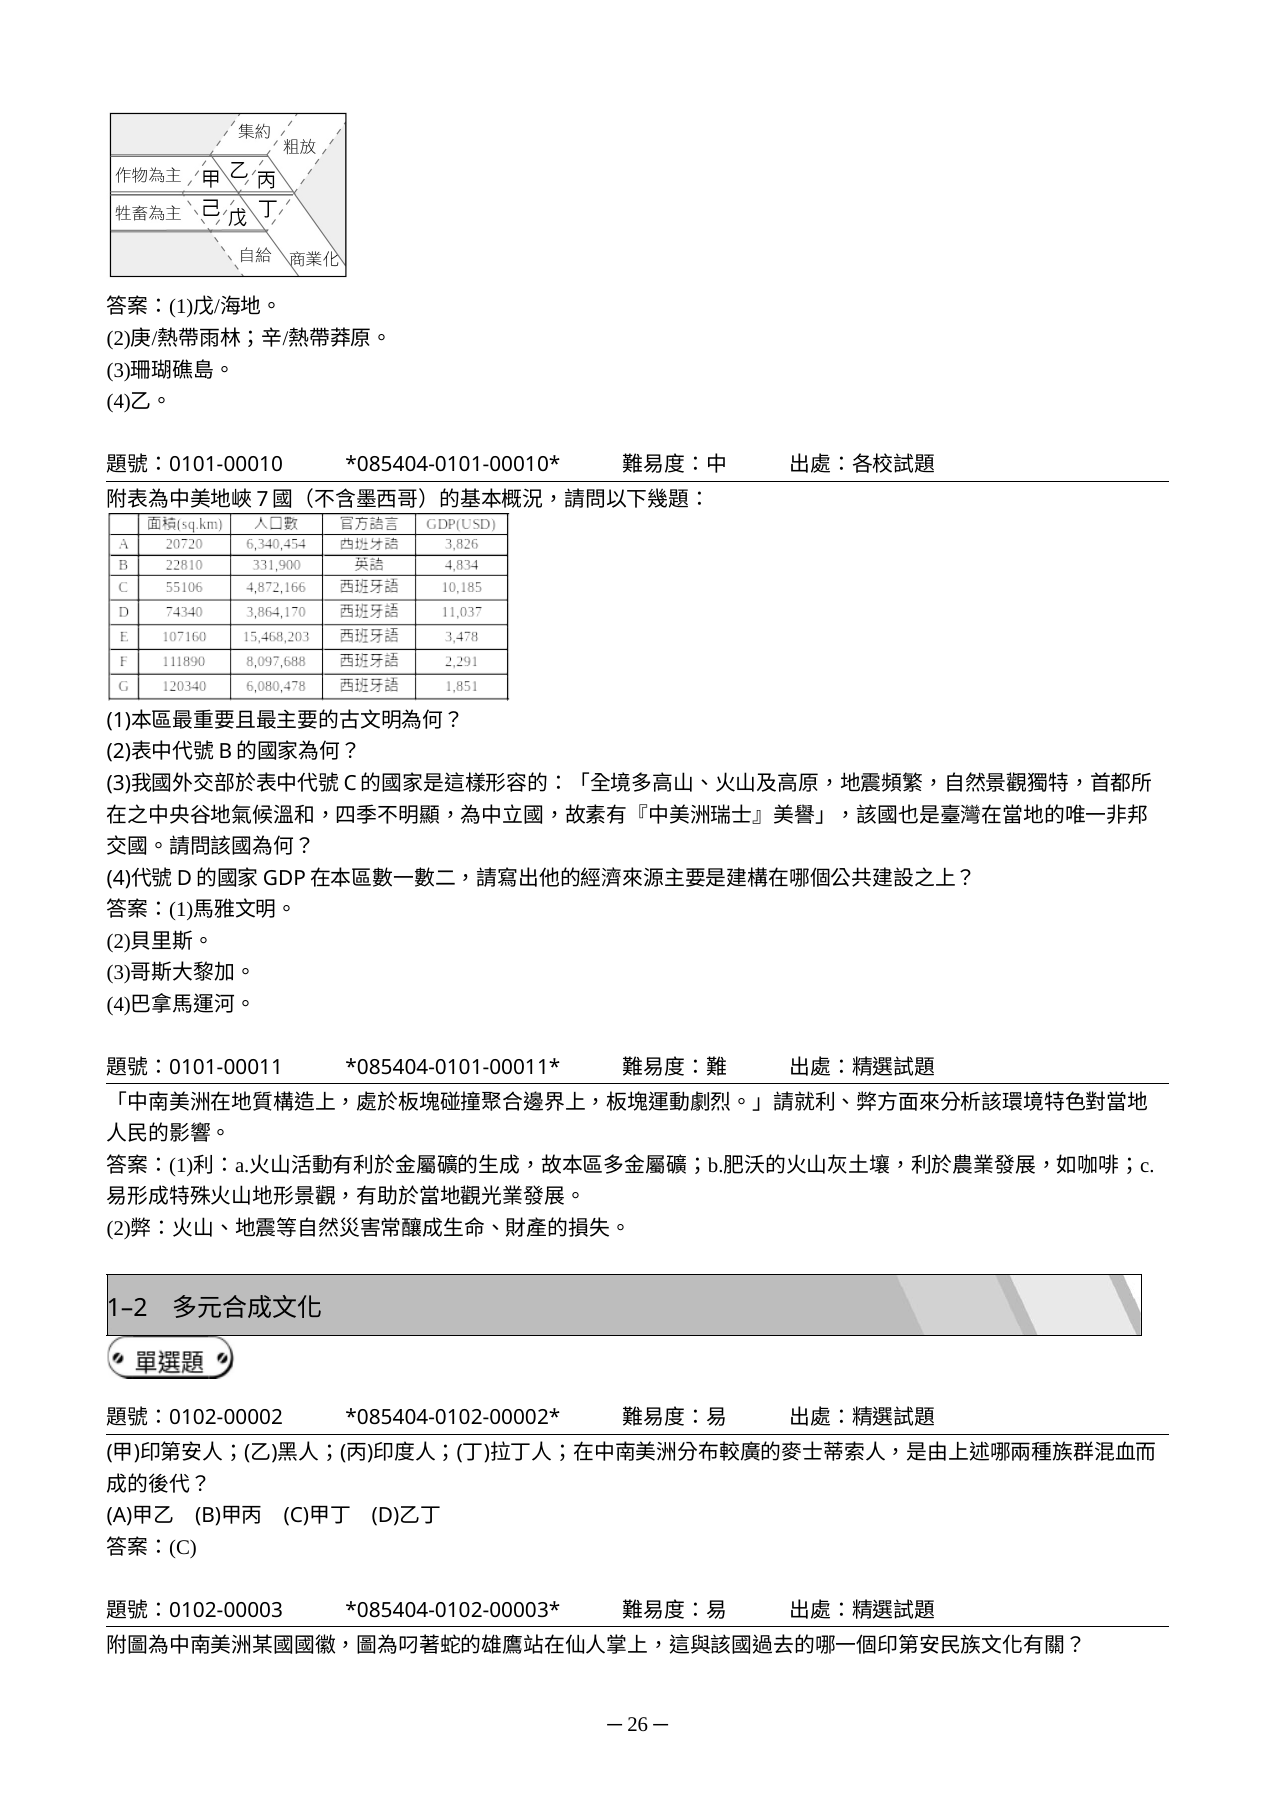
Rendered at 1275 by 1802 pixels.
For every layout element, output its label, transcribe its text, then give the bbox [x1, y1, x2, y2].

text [106, 1627, 1169, 1659]
text 答案：(1)馬雅文明。 (2)貝里斯。 (3)哥斯大黎加。 (4)巴拿馬運河。 [106, 892, 1169, 1018]
text 答案：(C) [106, 1529, 1169, 1561]
text 題號：0102-00003 *085404-0102-00003* 難易度：易 出處：精選試題 [106, 1592, 1169, 1626]
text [106, 100, 1169, 289]
text (3)珊瑚礁島。 [106, 352, 1169, 384]
text 題號：0101-00010 *085404-0101-00010* 難易度：中 出處：各校試題 [106, 447, 1169, 481]
text (2)庚/熱帶雨林；辛/熱帶莽原。 [106, 321, 1169, 352]
text 題號：0102-00002 *085404-0102-00002* 難易度：易 出處：精選試題 [106, 1400, 1169, 1434]
text (4)乙。 [106, 384, 1169, 415]
text 「中南美洲在地質構造上，處於板塊碰撞聚合邊界上，板塊運動劇烈。」請就利、弊方面來分析該環境特色對當地人民的影響。 [106, 1084, 1169, 1147]
text 1–2 多元合成文化 [106, 1274, 1169, 1337]
text 答案：(1)戊/海地。 [106, 289, 1169, 321]
text 附表為中美地峽7國（不含墨西哥）的基本概況，請問以下幾題： (1)本區最重要且最主要的古文明為何？ (2)表中代號B的國家為何？ (3)我國外交部於表中代號C的國家是這樣形容的：「全境多高山、火山及高原，地震頻繁，自然景觀獨特，首都所在之中央谷地氣候溫和，四季不明顯，為中立國，故素有『中美洲瑞士』美譽」，該國也是臺灣在當地的唯一非邦交國。請問該國為何？ (4)代號D的國家GDP在本區數一數二，請寫出他的經濟來源主要是建構在哪個公共建設之上？ [106, 482, 1169, 892]
text (甲)印第安人；(乙)黑人；(丙)印度人；(丁)拉丁人；在中南美洲分布較廣的麥士蒂索人，是由上述哪兩種族群混血而成的後代？ (A)甲乙 (B)甲丙 (C)甲丁 (D)乙丁 [106, 1435, 1169, 1529]
picture [106, 106, 350, 282]
text 題號：0101-00011 *085404-0101-00011* 難易度：難 出處：精選試題 [106, 1050, 1169, 1083]
text 答案：(1)利：a.火山活動有利於金屬礦的生成，故本區多金屬礦；b.肥沃的火山灰土壤，利於農業發展，如咖啡；c.易形成特殊火山地形景觀，有助於當地觀光業發展。 (2)弊：火山、地震等自然災害常釀成生命、財產的損失。 [106, 1147, 1169, 1242]
